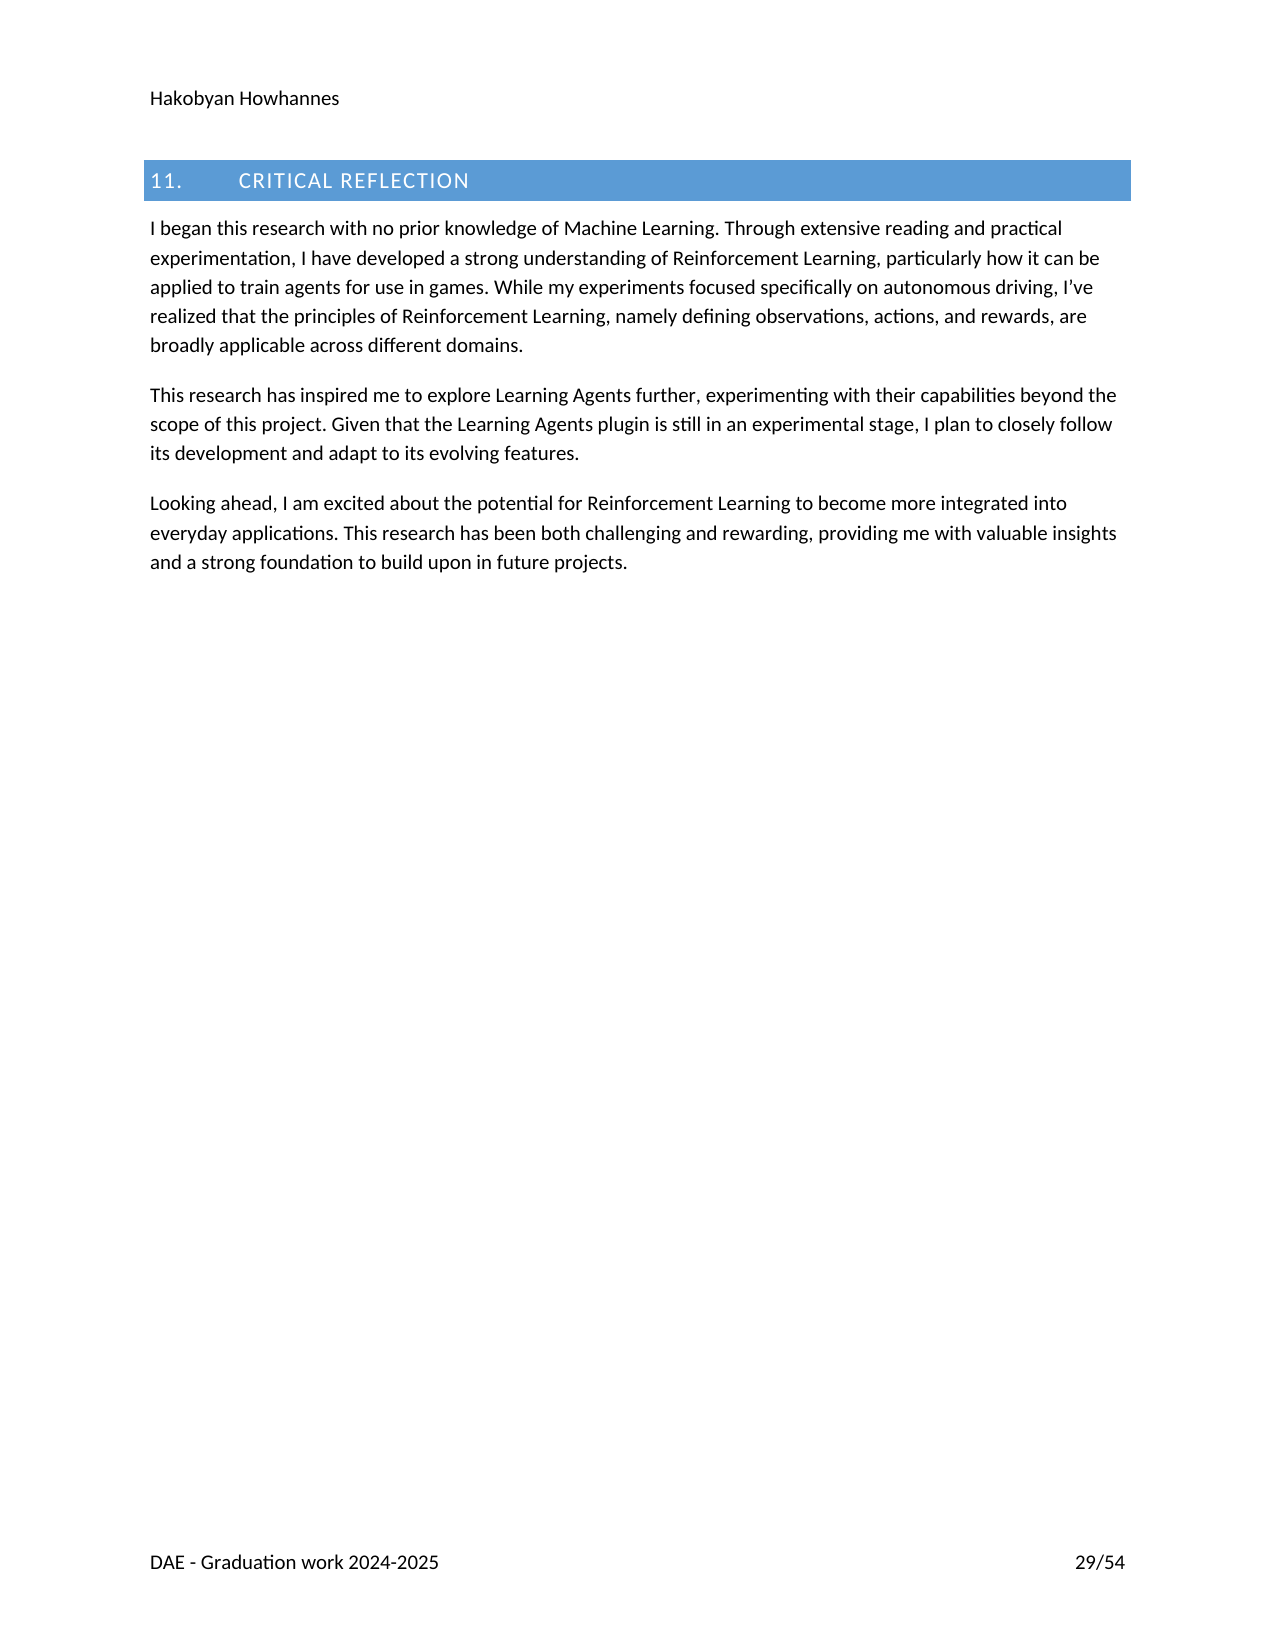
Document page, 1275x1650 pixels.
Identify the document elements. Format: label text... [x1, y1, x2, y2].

text Looking ahead, I am excited about the potential for Reinforcement Learning to become more integrated into everyday applications. This research has been both challenging and rewarding, providing me with valuable insights and a strong foundation to build upon in future projects. [150, 491, 1125, 574]
text I began this research with no prior knowledge of Machine Learning. Through extensive reading and practical experimentation, I have developed a strong understanding of Reinforcement Learning, particularly how it can be applied to train agents for use in games. While my experiments focused specifically on autonomous driving, I’ve realized that the principles of Reinforcement Learning, namely defining observations, actions, and rewards, are broadly applicable across different domains. [150, 216, 1125, 358]
subtitle Critical Reflection [150, 167, 1125, 195]
text This research has inspired me to explore Learning Agents further, experimenting with their capabilities beyond the scope of this project. Given that the Learning Agents plugin is still in an experimental stage, I plan to closely follow its development and adapt to its evolving features. [150, 382, 1125, 466]
